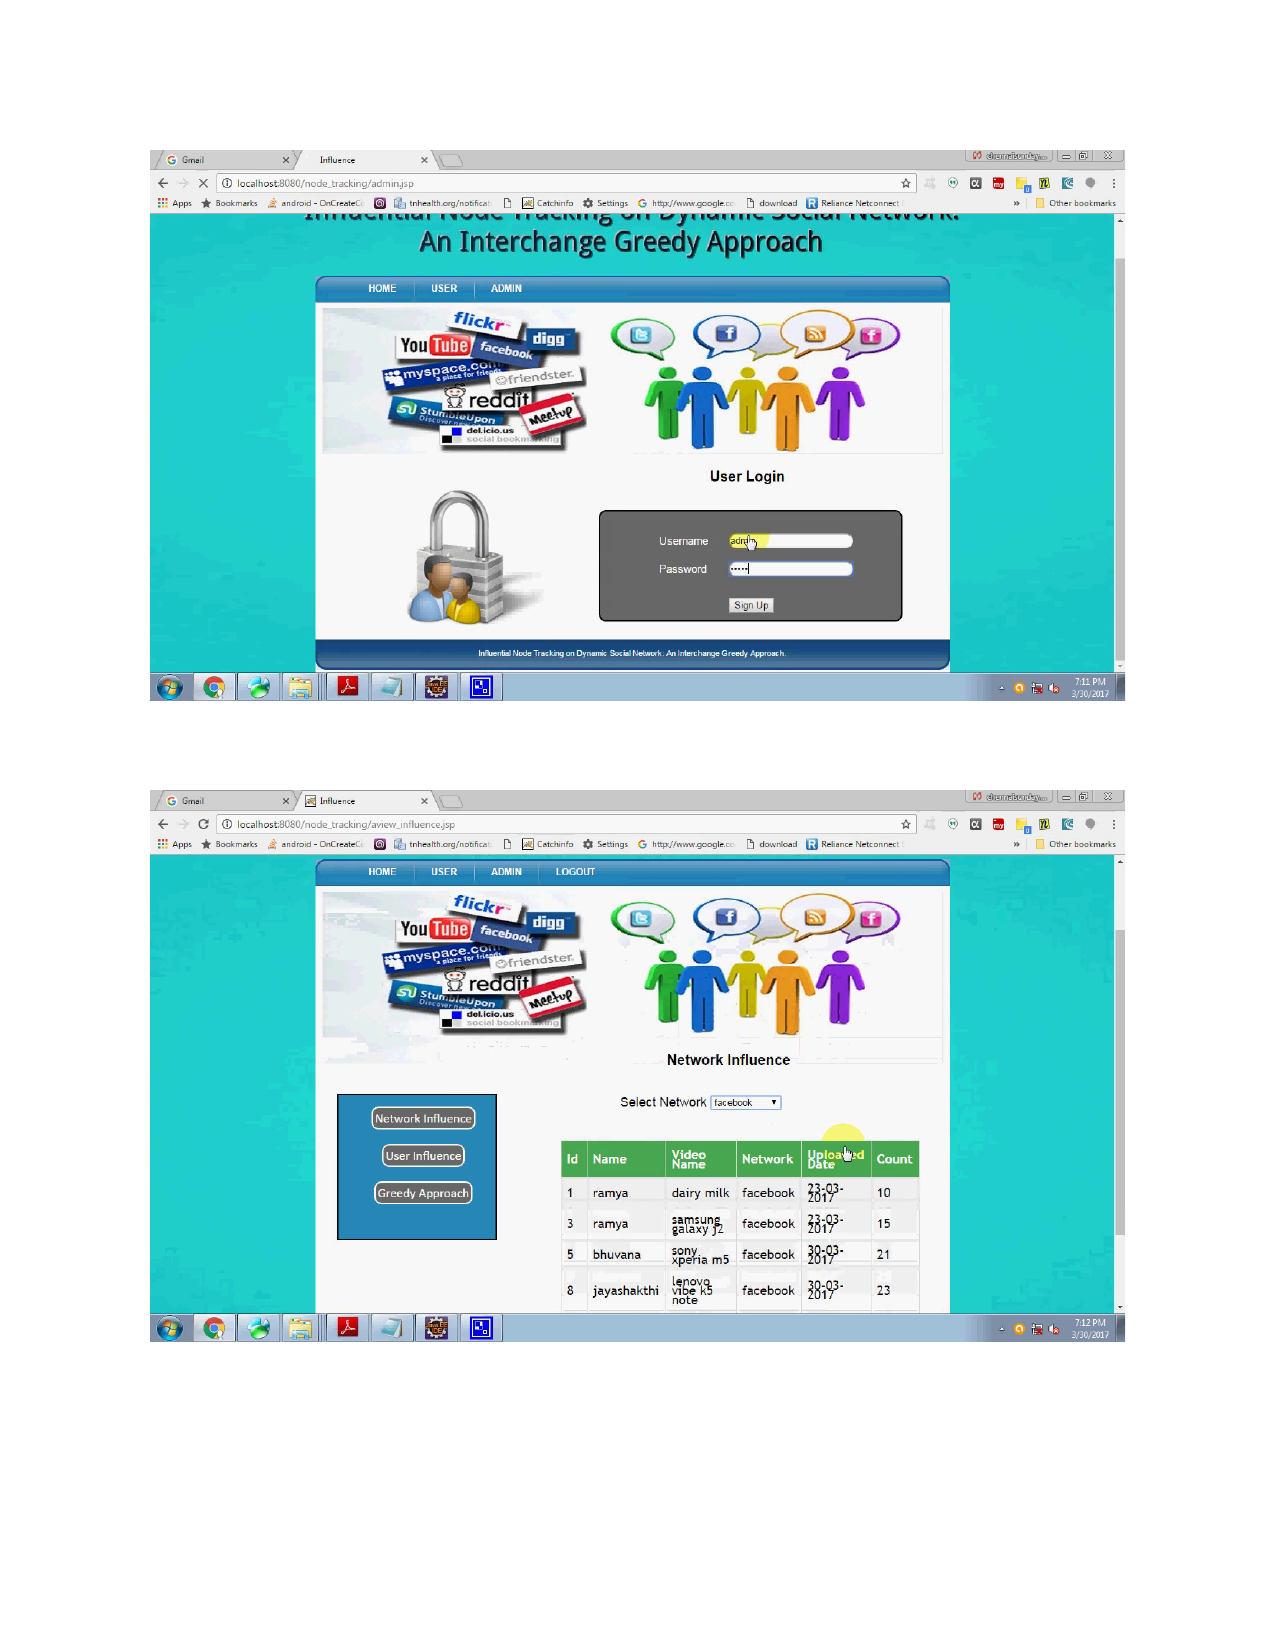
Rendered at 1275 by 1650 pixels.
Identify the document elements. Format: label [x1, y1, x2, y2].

picture [150, 790, 1125, 1342]
picture [150, 150, 1125, 701]
